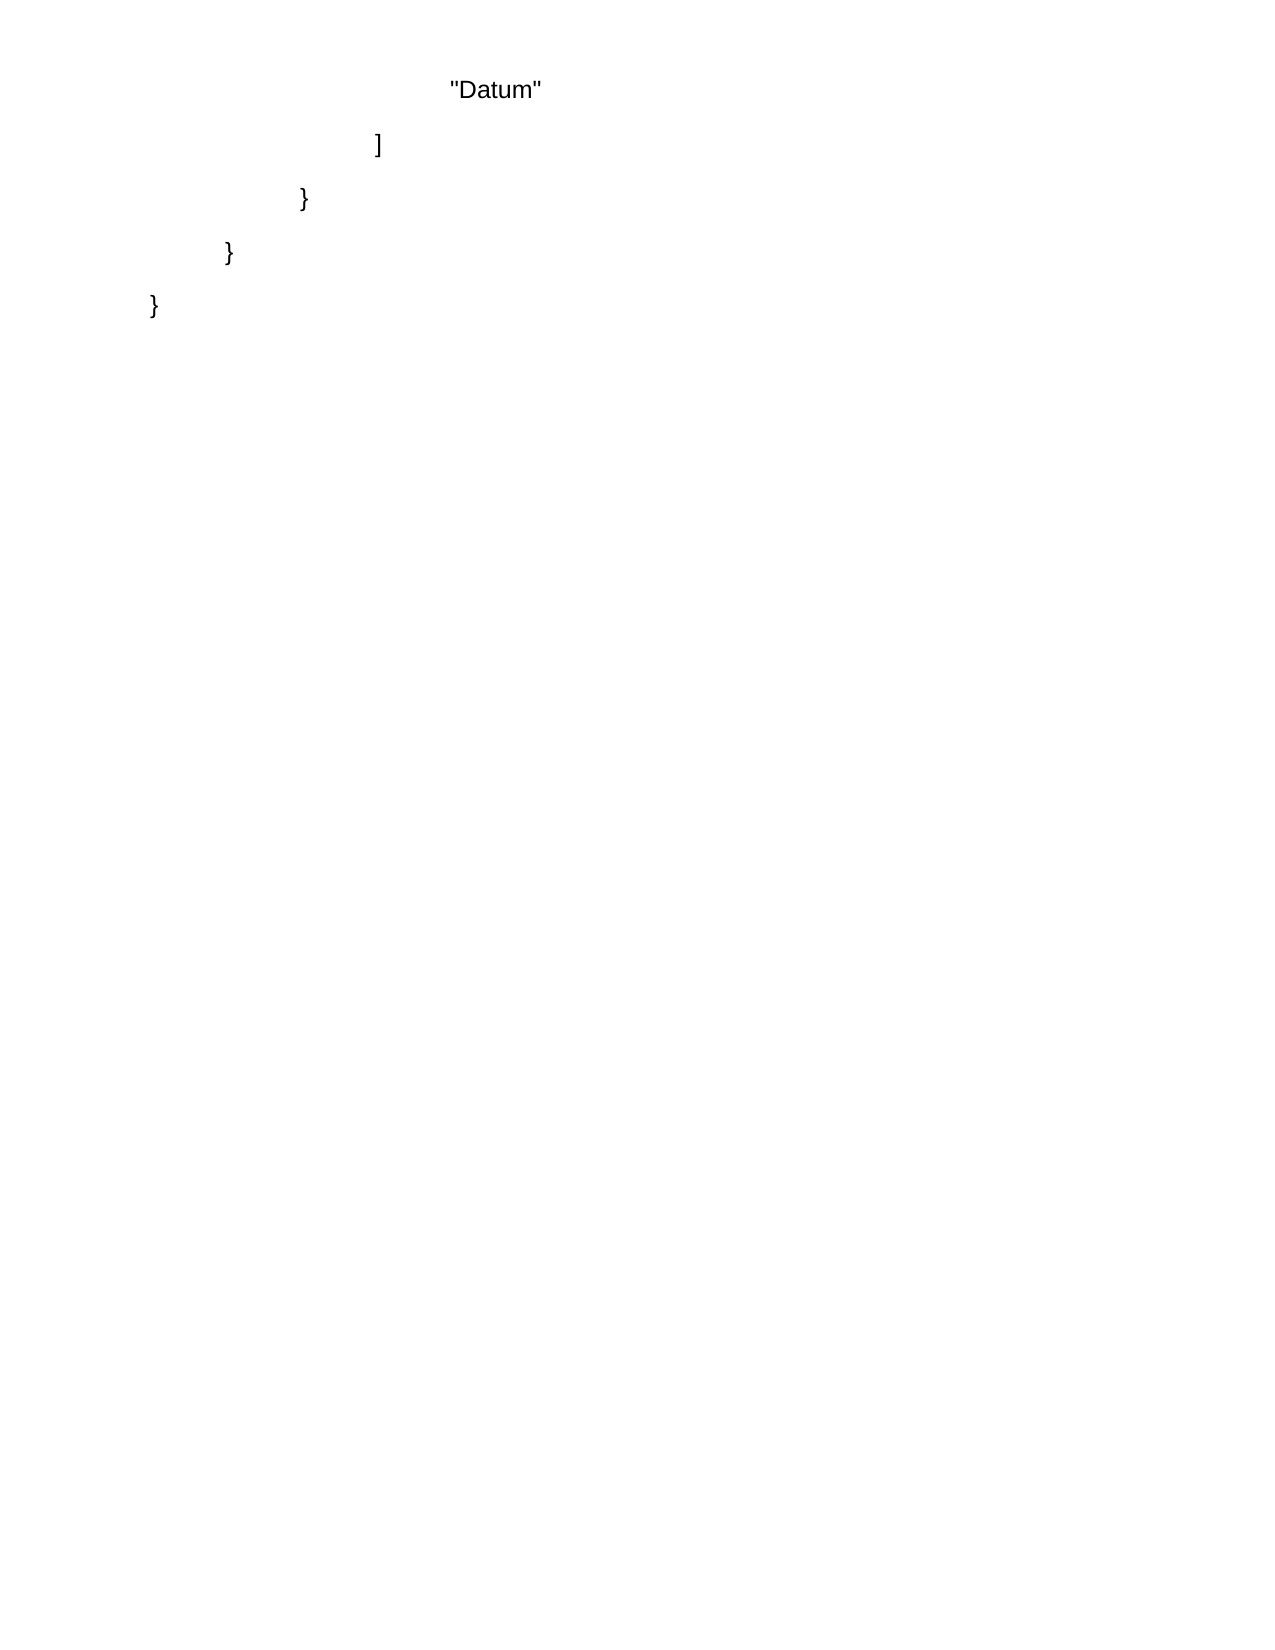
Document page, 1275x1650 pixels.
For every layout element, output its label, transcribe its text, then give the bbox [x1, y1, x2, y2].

text } [150, 290, 1125, 319]
text "Datum" [150, 75, 1125, 104]
text } [150, 237, 1125, 265]
text ] [150, 129, 1125, 158]
text } [150, 183, 1125, 211]
